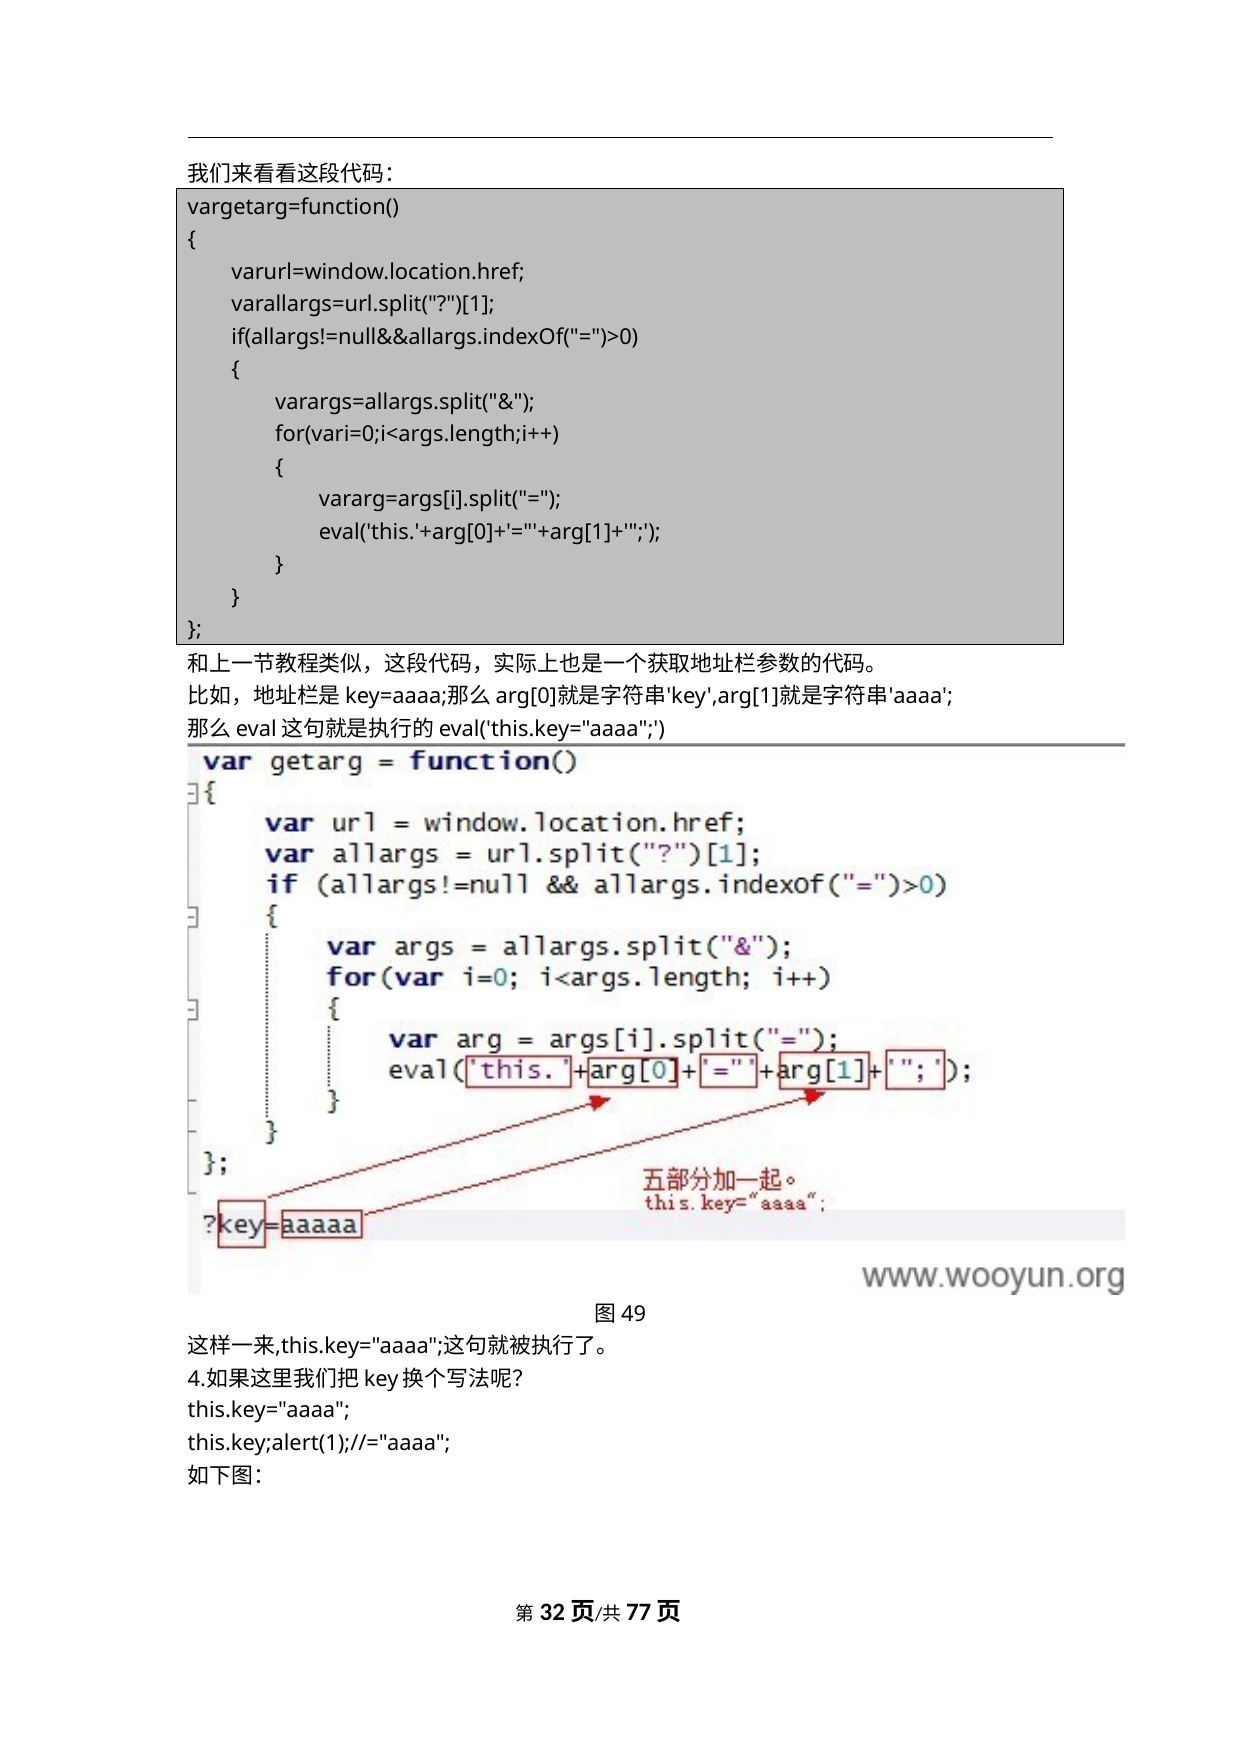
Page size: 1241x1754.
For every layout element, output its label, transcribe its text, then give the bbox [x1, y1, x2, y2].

text 如下图： [187, 1458, 1053, 1490]
text 我们来看看这段代码： [187, 156, 1053, 188]
text 图49 [187, 1295, 1053, 1328]
picture [187, 743, 1125, 1295]
text this.key="aaaa"; [187, 1393, 1053, 1425]
text this.key;alert(1);//="aaaa"; [187, 1425, 1053, 1458]
text 4.如果这里我们把key换个写法呢？ [187, 1360, 1053, 1393]
text 比如，地址栏是key=aaaa;那么arg[0]就是字符串'key',arg[1]就是字符串'aaaa'; [187, 678, 1053, 710]
text 那么eval这句就是执行的eval('this.key="aaaa";') [187, 710, 1053, 743]
text 和上一节教程类似，这段代码，实际上也是一个获取地址栏参数的代码。 [187, 645, 1053, 678]
text 这样一来,this.key="aaaa";这句就被执行了。 [187, 1328, 1053, 1360]
table_header vargetarg=function() { varurl=window.location.href; varallargs=url.split("?")[1]; if(allargs!=null&&allargs.indexOf("=")>0) { varargs=allargs.split("&"); for(vari=0;i<args.length;i++) { vararg=args[i].split("="); eval('this.'+arg[0]+'="'+arg[1]+'";'); } } }; [177, 189, 1063, 644]
